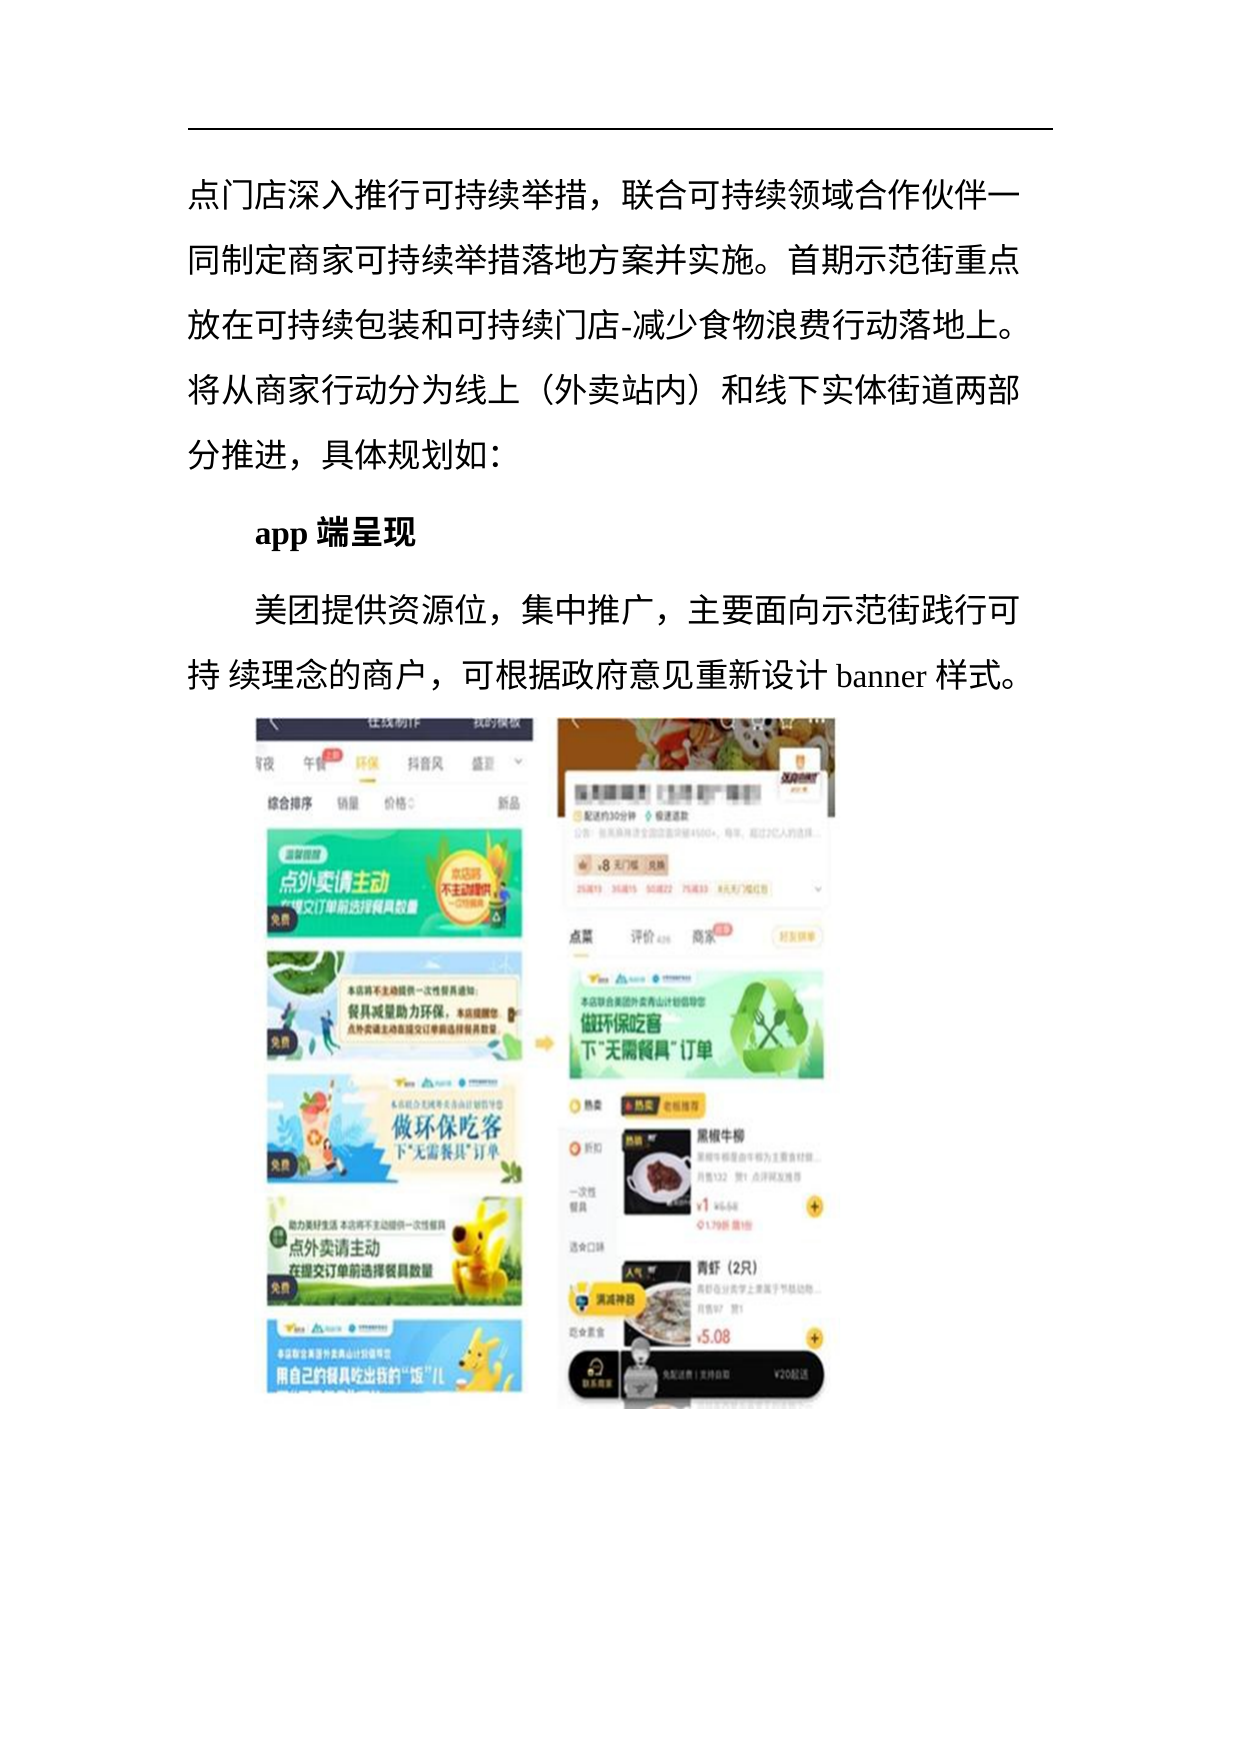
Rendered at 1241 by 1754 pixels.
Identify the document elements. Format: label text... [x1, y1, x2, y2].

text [187, 160, 1053, 485]
text 美团提供资源位，集中推广，主要面向示范街践行可持 续理念的商户，可根据政府意见重新设计 banner 样式。 [187, 575, 1053, 705]
picture [254, 717, 841, 1409]
text app 端呈现 [187, 498, 1053, 563]
